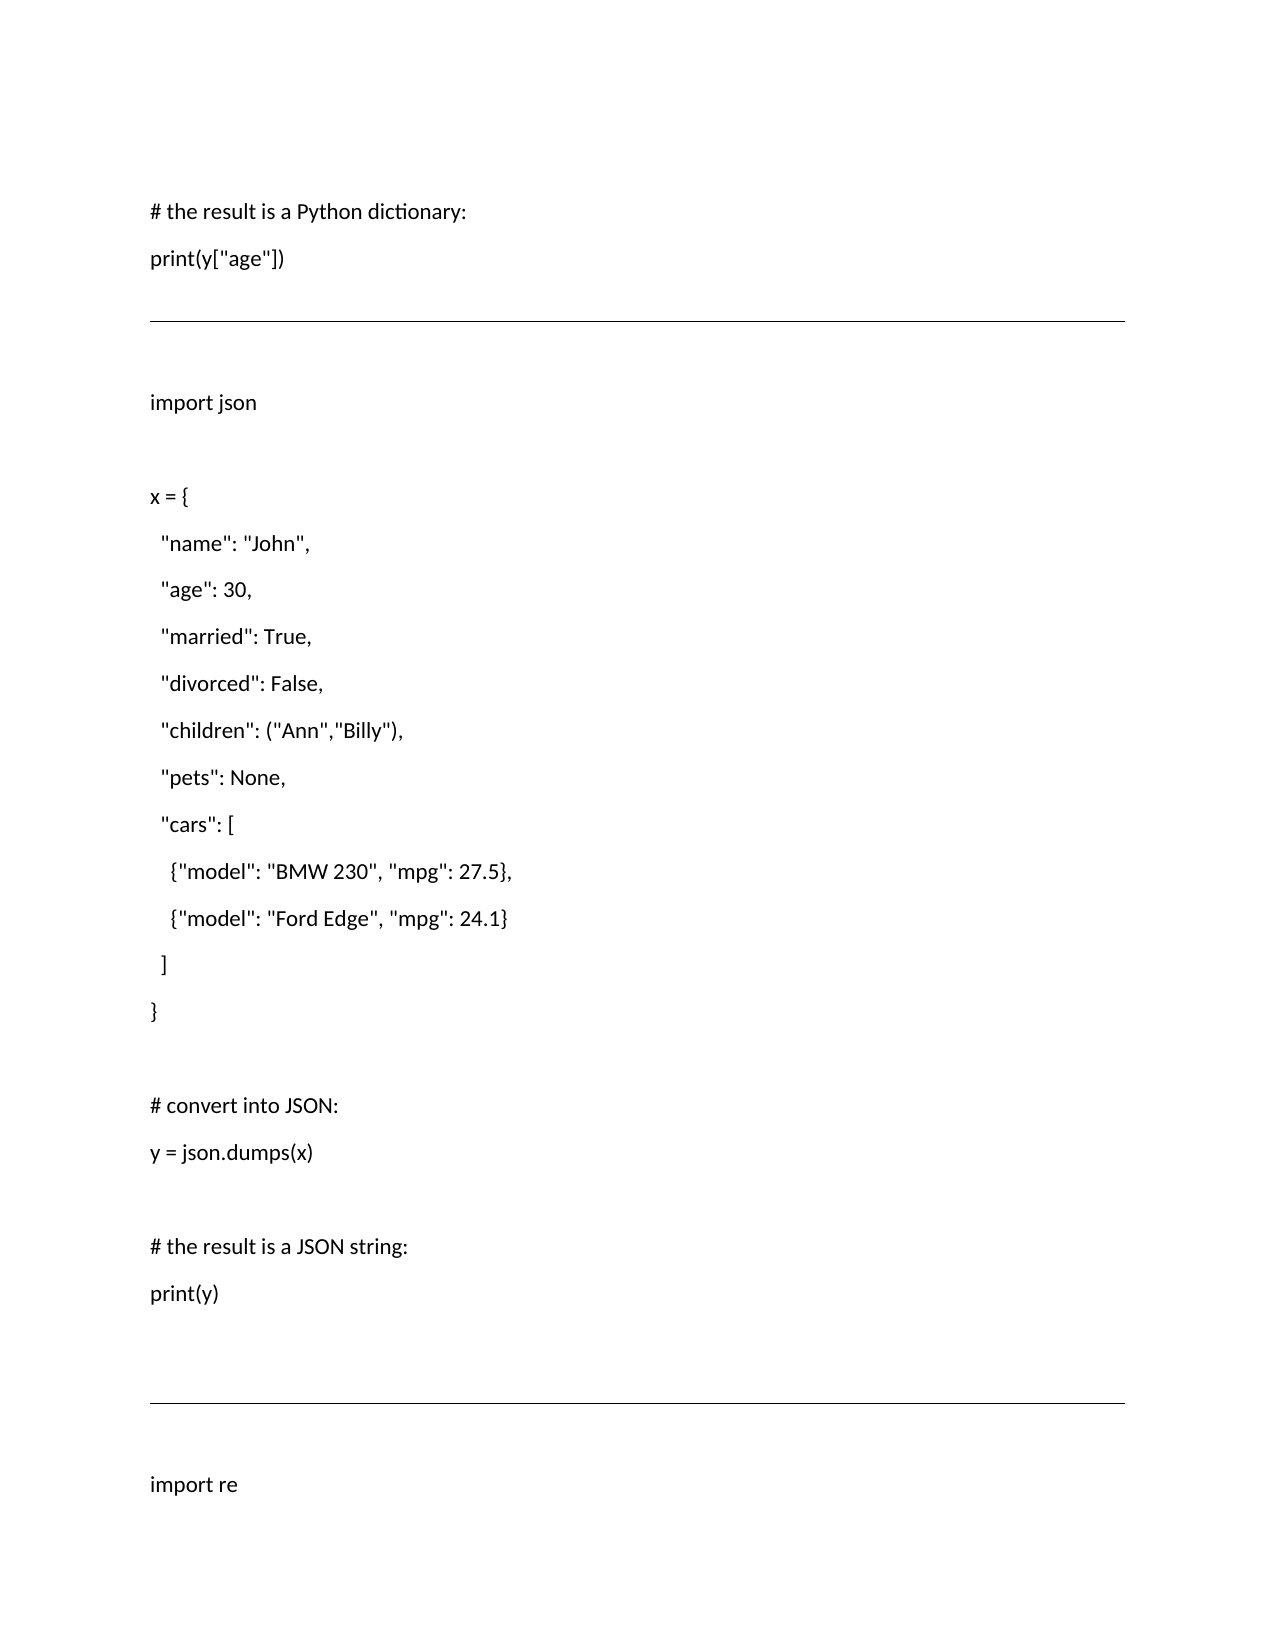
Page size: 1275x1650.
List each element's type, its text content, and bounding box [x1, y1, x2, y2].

text x = { [150, 482, 1125, 510]
text "pets": None, [150, 763, 1125, 791]
text {"model": "BMW 230", "mpg": 27.5}, [150, 857, 1125, 885]
text "children": ("Ann","Billy"), [150, 716, 1125, 744]
text "name": "John", [150, 529, 1125, 557]
text ] [150, 951, 1125, 978]
text print(y) [150, 1279, 1125, 1307]
text } [150, 997, 1125, 1025]
text # the result is a JSON string: [150, 1232, 1125, 1260]
text "cars": [ [150, 810, 1125, 838]
text y = json.dumps(x) [150, 1138, 1125, 1166]
text # the result is a Python dictionary: [150, 197, 1125, 225]
text print(y["age"]) [150, 244, 1125, 272]
text "married": True, [150, 622, 1125, 650]
text "age": 30, [150, 576, 1125, 603]
text {"model": "Ford Edge", "mpg": 24.1} [150, 904, 1125, 932]
text import json [150, 388, 1125, 416]
text "divorced": False, [150, 669, 1125, 697]
text import re [150, 1470, 1125, 1498]
text # convert into JSON: [150, 1091, 1125, 1119]
